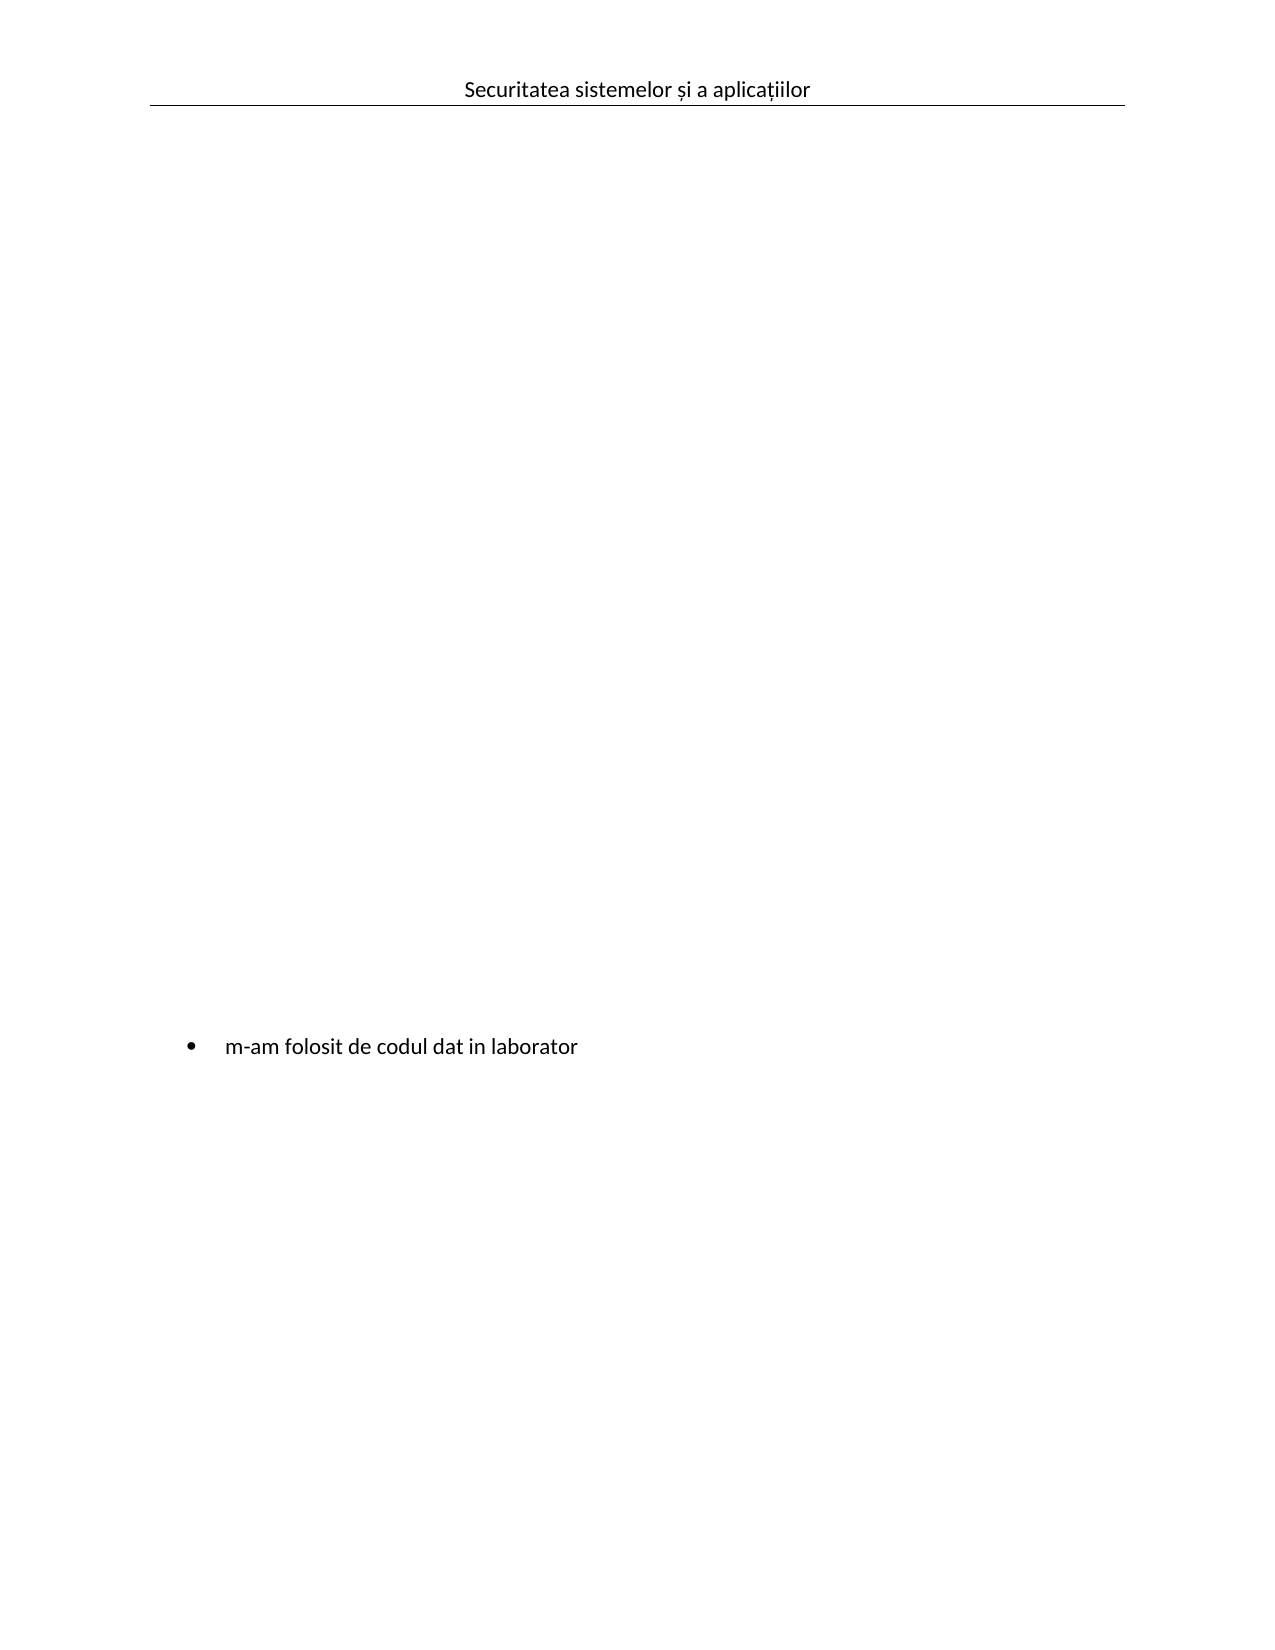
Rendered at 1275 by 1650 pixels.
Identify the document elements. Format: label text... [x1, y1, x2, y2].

list m-am folosit de codul dat in laborator [187, 1032, 1125, 1060]
